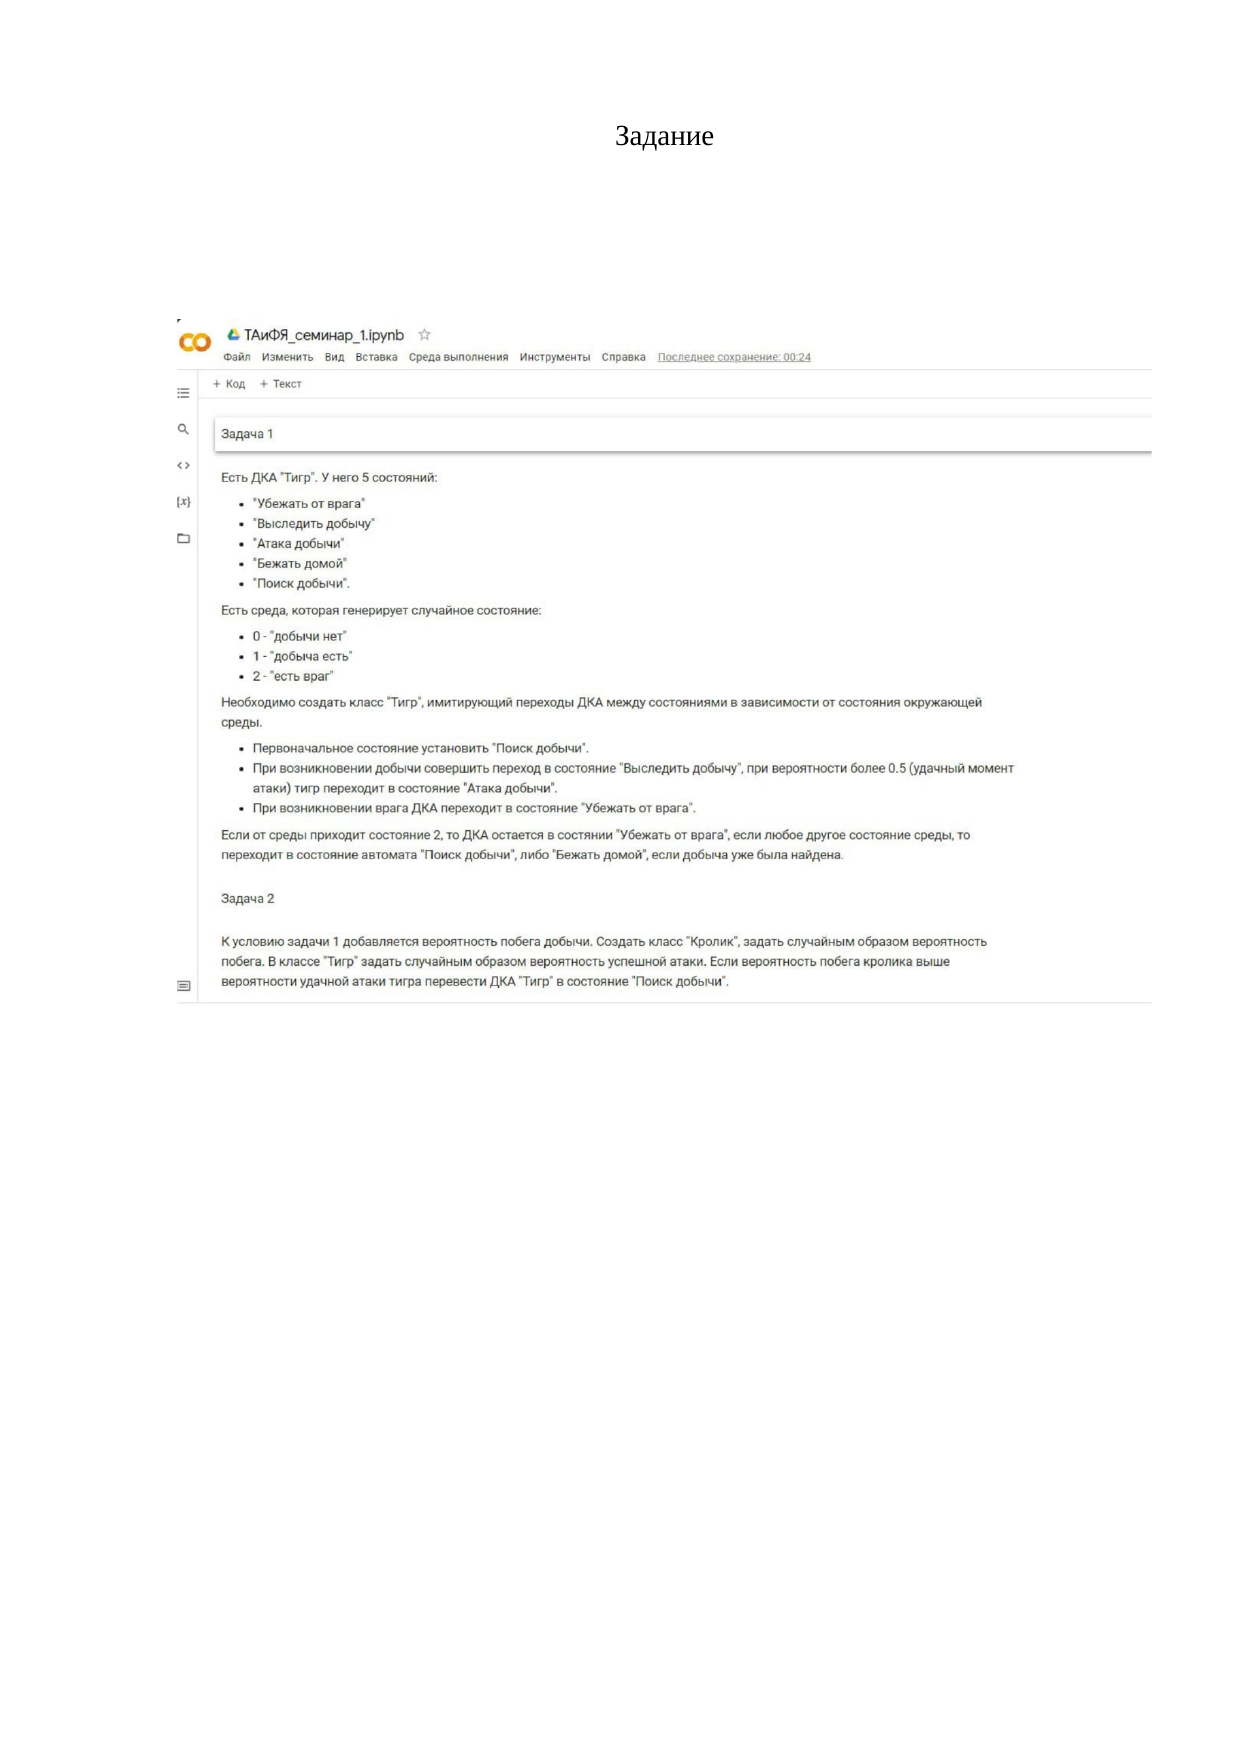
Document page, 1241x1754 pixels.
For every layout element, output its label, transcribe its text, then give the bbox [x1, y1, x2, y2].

picture [177, 319, 1152, 1011]
text Задание [177, 118, 1152, 152]
